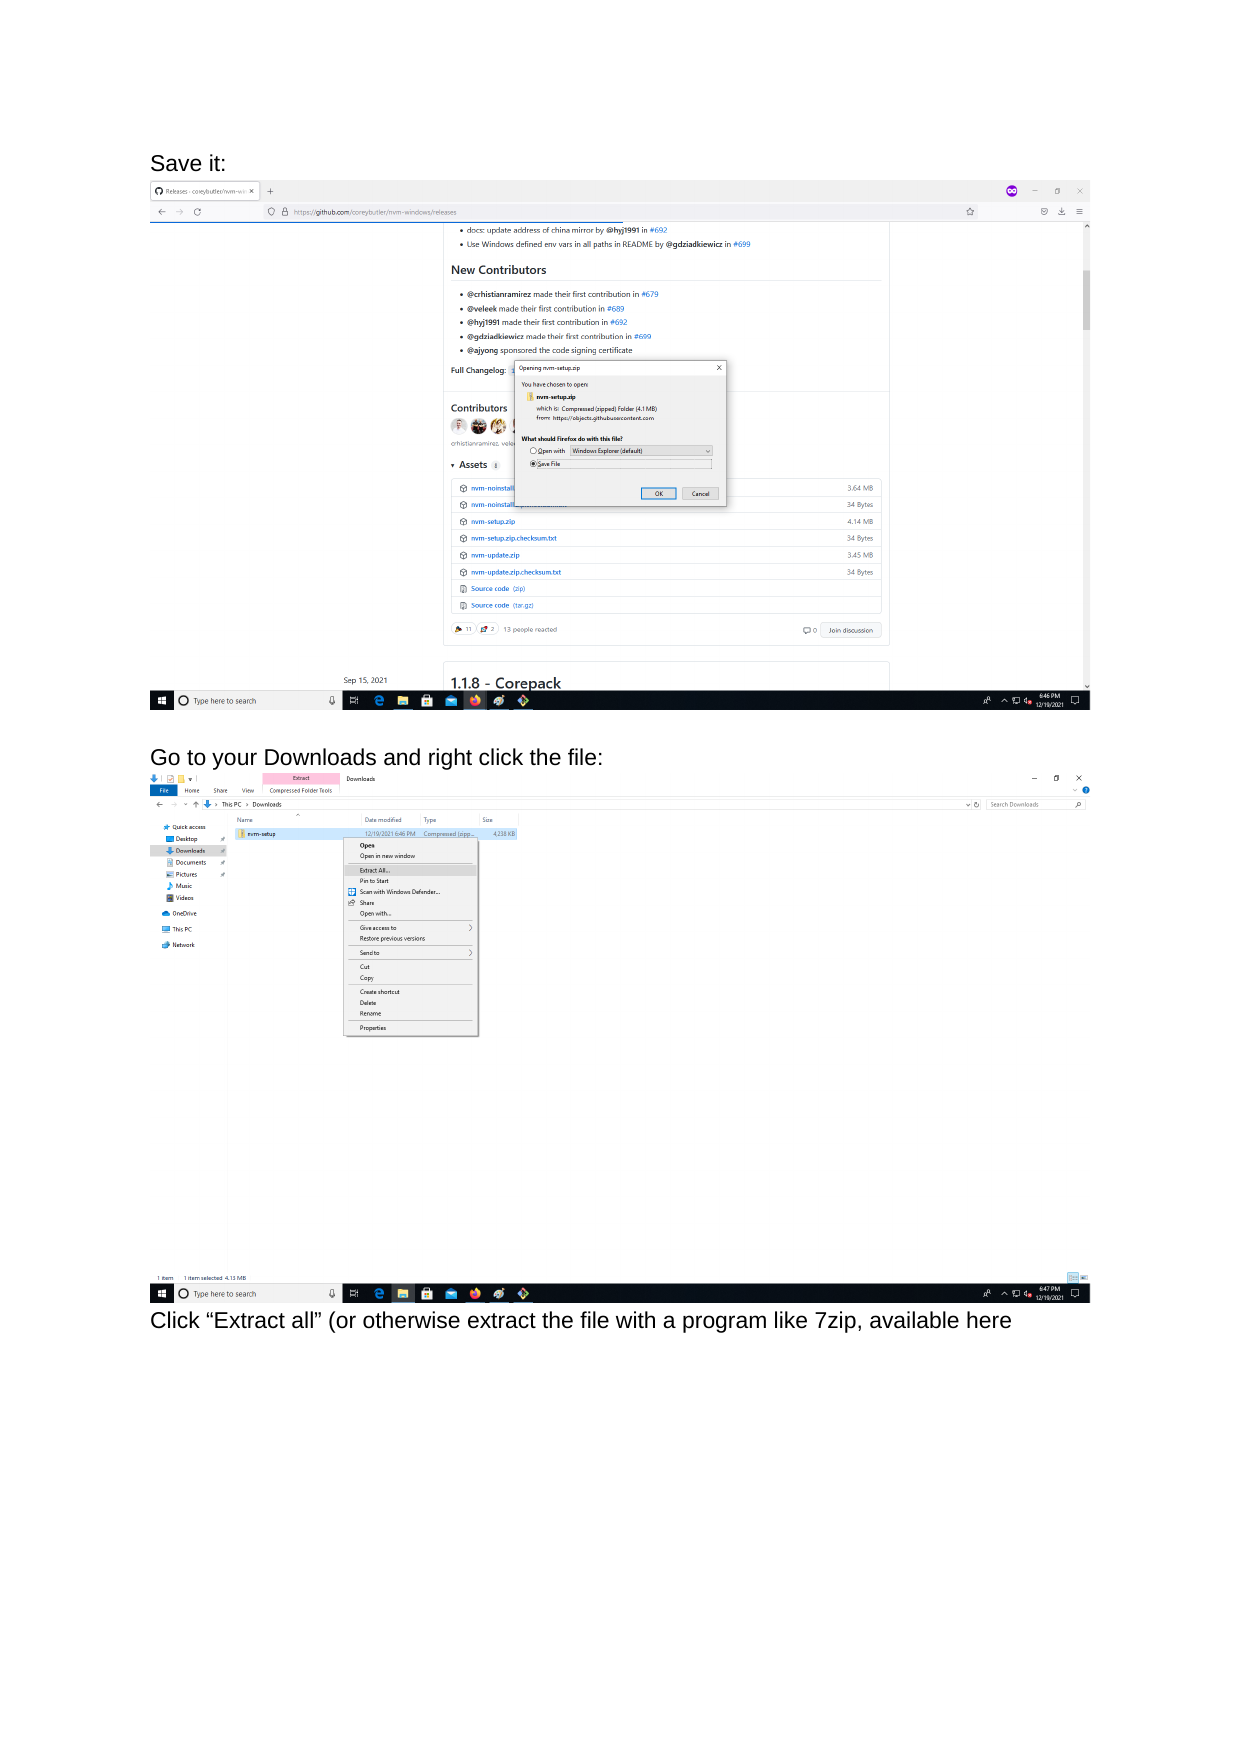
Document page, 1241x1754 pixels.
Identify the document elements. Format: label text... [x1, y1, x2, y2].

text Save it: [150, 150, 1090, 180]
picture [150, 180, 1091, 710]
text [150, 1303, 1090, 1333]
picture [150, 773, 1091, 1303]
